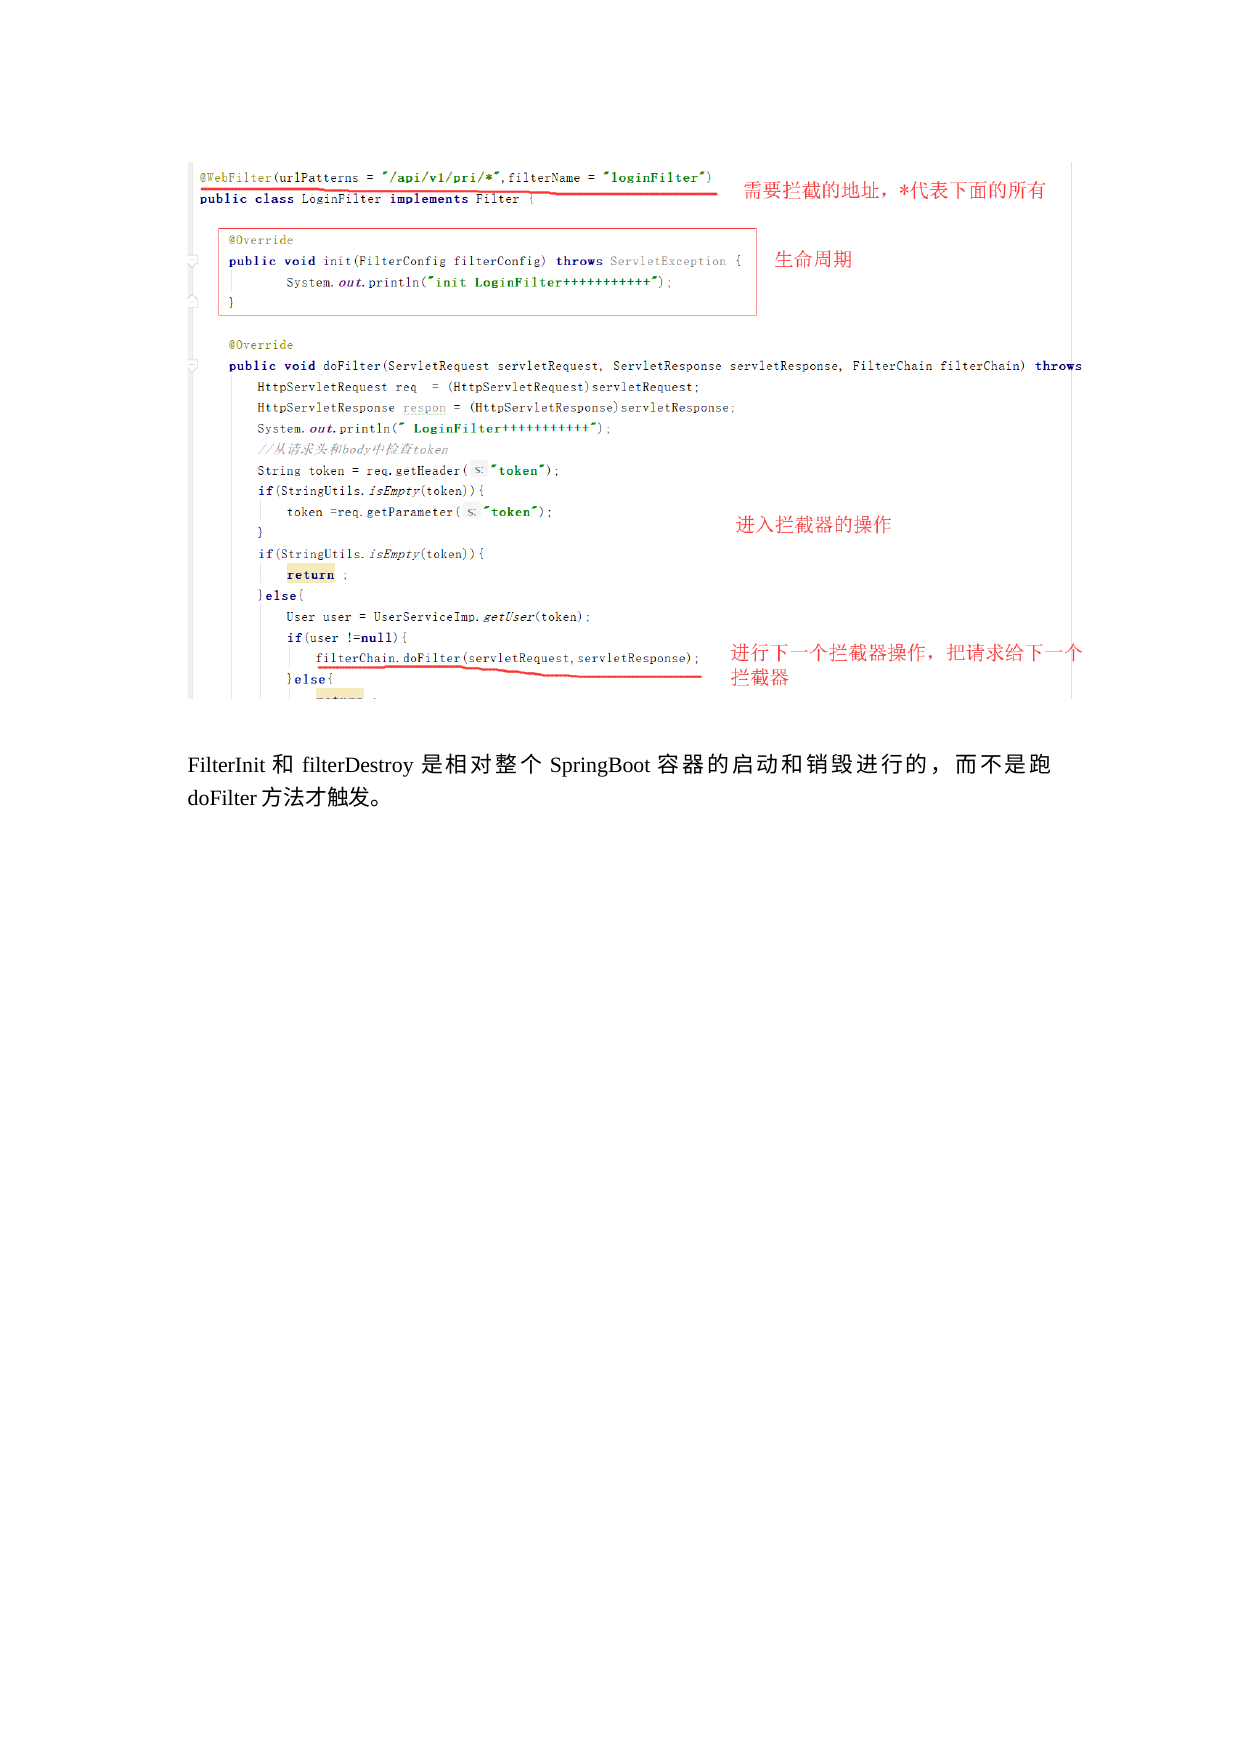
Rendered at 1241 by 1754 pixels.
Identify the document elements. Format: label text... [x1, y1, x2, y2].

text FilterInit和filterDestroy是相对整个SpringBoot容器的启动和销毁进行的，而不是跑doFilter方法才触发。 [187, 747, 1053, 812]
picture [187, 162, 1088, 699]
